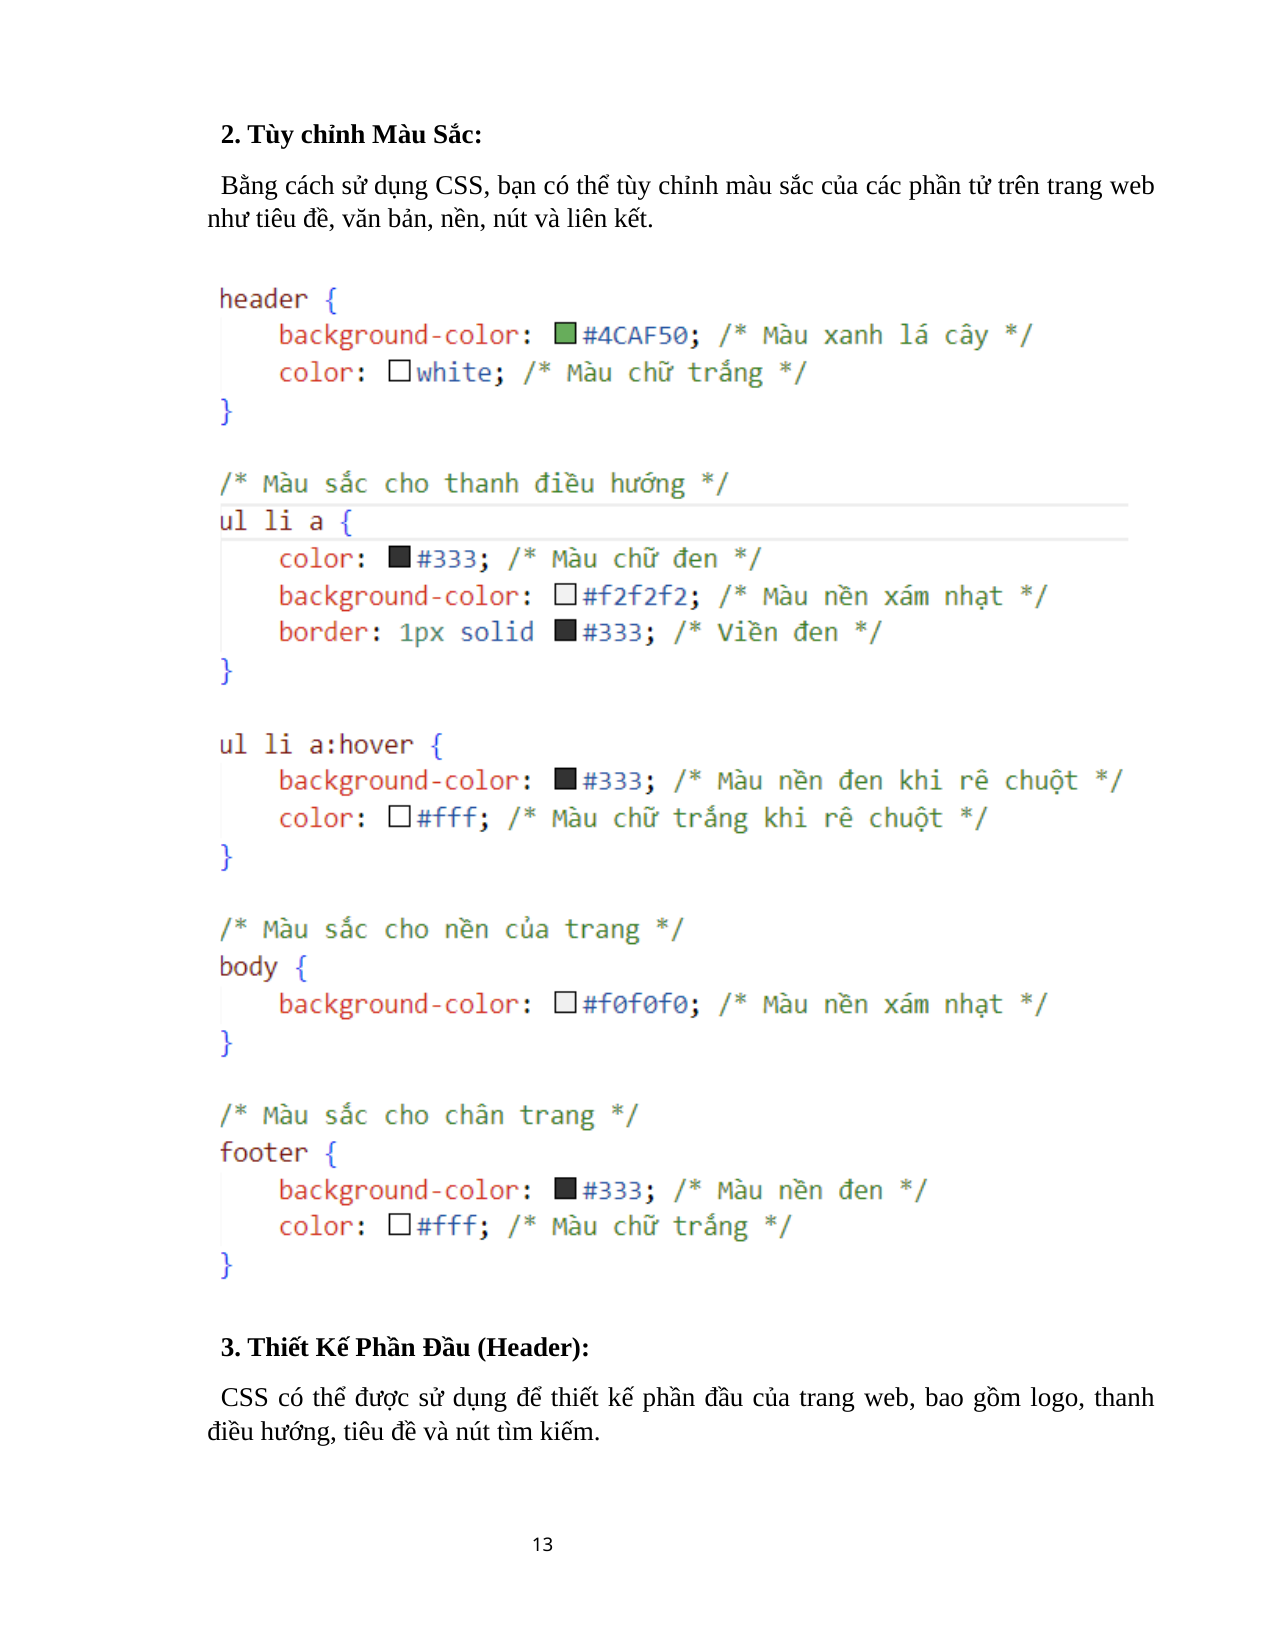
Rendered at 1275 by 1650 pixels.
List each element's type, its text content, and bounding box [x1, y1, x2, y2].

text CSS có thể được sử dụng để thiết kế phần đầu của trang web, bao gồm logo, thanh điều hướng, tiêu đề và nút tìm kiếm. [207, 1381, 1156, 1446]
picture [220, 252, 1129, 1312]
text Bằng cách sử dụng CSS, bạn có thể tùy chỉnh màu sắc của các phần tử trên trang web như tiêu đề, văn bản, nền, nút và liên kết. [207, 169, 1156, 233]
text 3. Thiết Kế Phần Đầu (Header): [207, 1331, 1156, 1362]
text 2. Tùy chỉnh Màu Sắc: [207, 118, 1156, 150]
